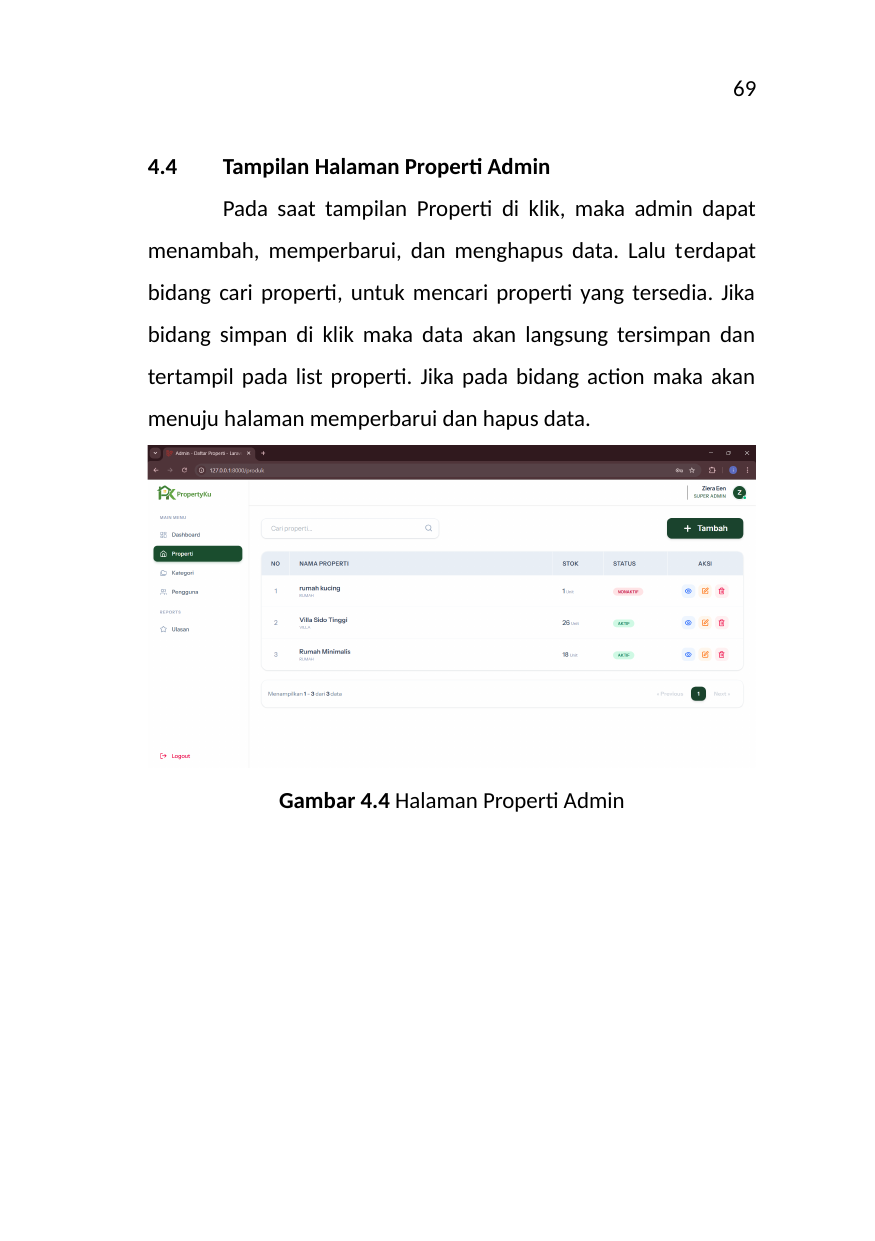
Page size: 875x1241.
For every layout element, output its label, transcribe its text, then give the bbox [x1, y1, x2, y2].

text Pada saat tampilan Properti di klik, maka admin dapat menambah, memperbarui, dan menghapus data. Lalu terdapat bidang cari properti, untuk mencari properti yang tersedia. Jika bidang simpan di klik maka data akan langsung tersimpan dan tertampil pada list properti. Jika pada bidang action maka akan menuju halaman memperbarui dan hapus data. [148, 194, 756, 432]
subtitle 4.4 Tampilan Halaman Properti Admin [148, 152, 756, 180]
picture [147, 445, 756, 768]
subtitle Gambar 4.4 Halaman Properti Admin [148, 786, 756, 814]
